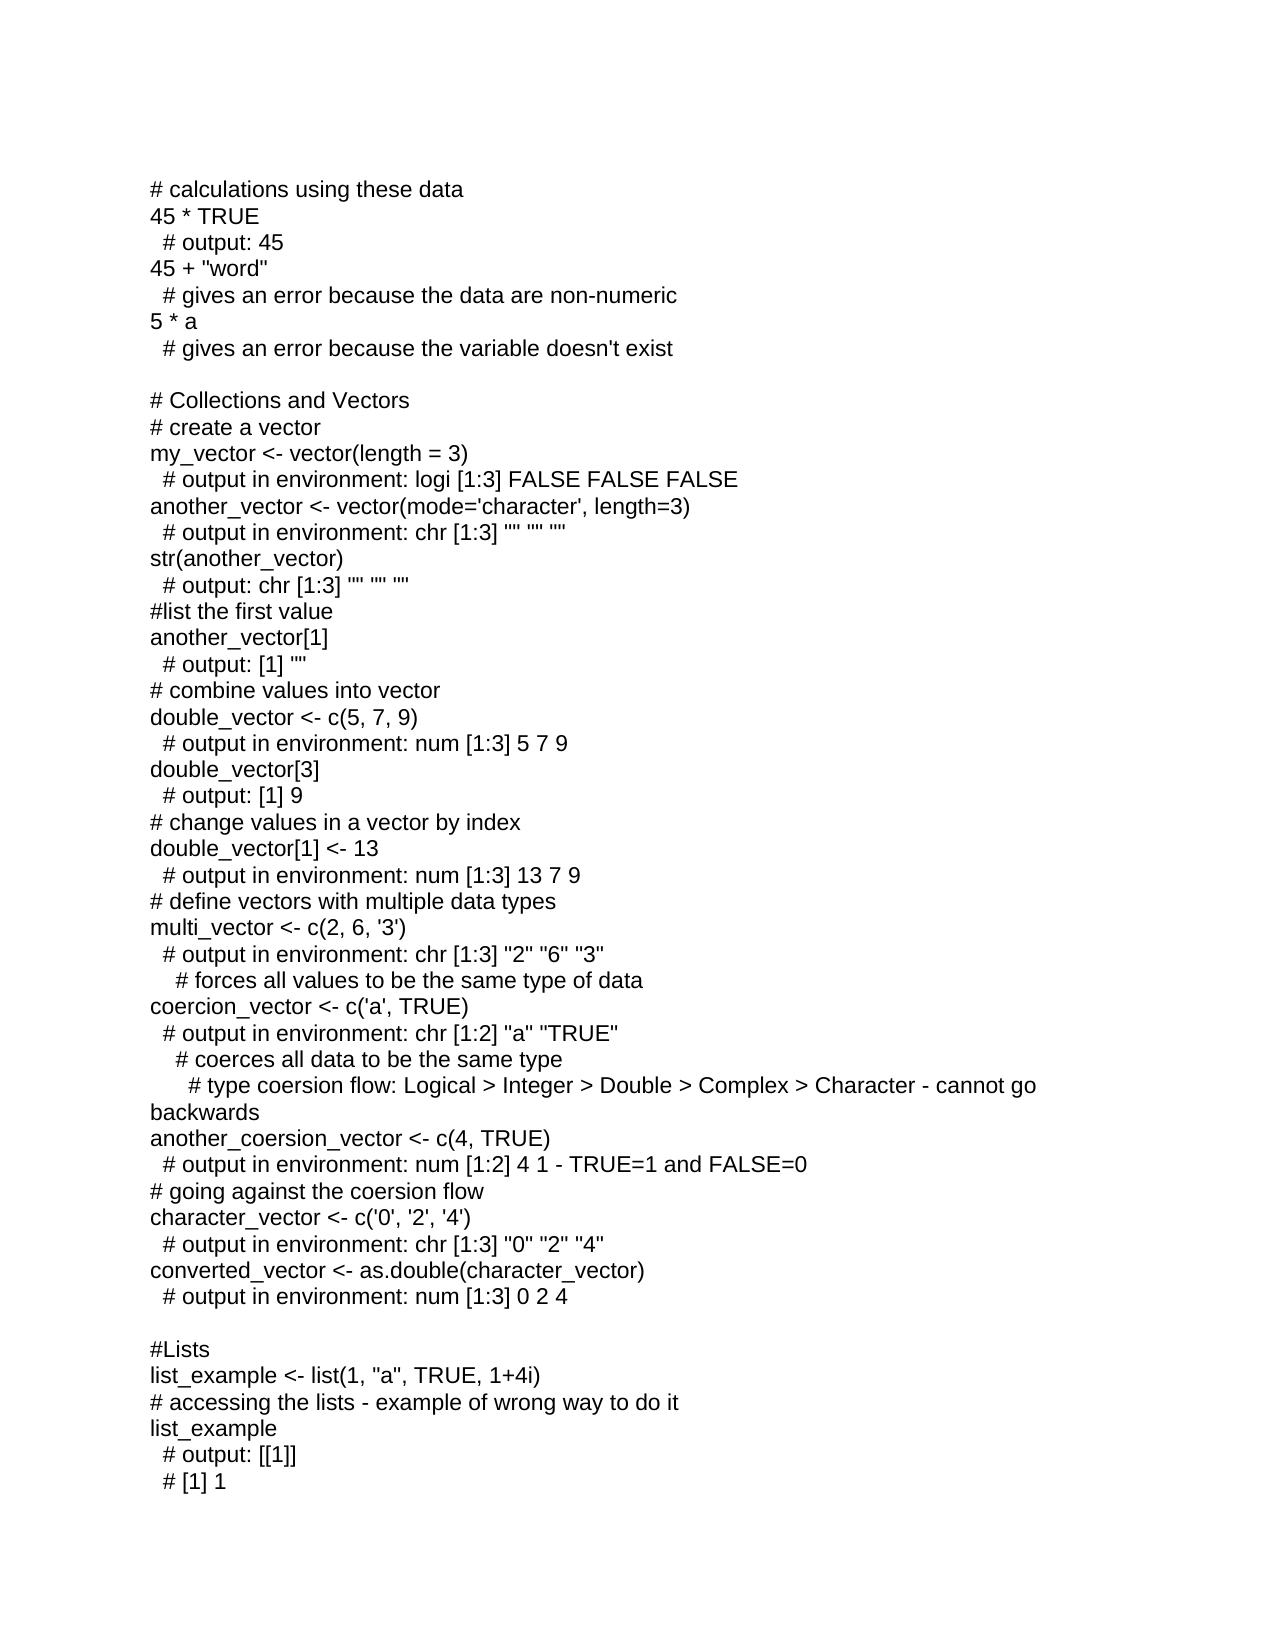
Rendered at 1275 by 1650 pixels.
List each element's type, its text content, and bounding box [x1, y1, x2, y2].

text 45 + "word" [150, 255, 1125, 282]
text # output in environment: chr [1:3] "" "" "" [150, 519, 1125, 545]
text another_vector[1] [150, 624, 1125, 651]
text # forces all values to be the same type of data [150, 967, 1125, 993]
text #Lists [150, 1336, 1125, 1362]
text # output in environment: logi [1:3] FALSE FALSE FALSE [150, 466, 1125, 493]
text # output in environment: chr [1:3] "2" "6" "3" [150, 941, 1125, 967]
text # output: chr [1:3] "" "" "" [150, 572, 1125, 598]
text # coerces all data to be the same type [150, 1046, 1125, 1072]
text multi_vector <- c(2, 6, '3') [150, 914, 1125, 941]
text # output: [1] 9 [150, 782, 1125, 809]
text # change values in a vector by index [150, 809, 1125, 835]
text # gives an error because the variable doesn't exist [150, 334, 1125, 361]
text double_vector[1] <- 13 [150, 835, 1125, 862]
text converted_vector <- as.double(character_vector) [150, 1257, 1125, 1283]
text # gives an error because the data are non-numeric [150, 282, 1125, 308]
text # type coersion flow: Logical > Integer > Double > Complex > Character - cannot go backwards [150, 1072, 1125, 1125]
text another_coersion_vector <- c(4, TRUE) [150, 1125, 1125, 1151]
text # output in environment: num [1:3] 5 7 9 [150, 730, 1125, 756]
text # Collections and Vectors [150, 387, 1125, 413]
text # accessing the lists - example of wrong way to do it [150, 1389, 1125, 1415]
text # [1] 1 [150, 1468, 1125, 1494]
text 45 * TRUE [150, 203, 1125, 229]
text # output in environment: chr [1:3] "0" "2" "4" [150, 1231, 1125, 1257]
text # output in environment: chr [1:2] "a" "TRUE" [150, 1020, 1125, 1046]
text double_vector <- c(5, 7, 9) [150, 703, 1125, 730]
text # create a vector [150, 413, 1125, 440]
text double_vector[3] [150, 756, 1125, 782]
text list_example [150, 1415, 1125, 1441]
text my_vector <- vector(length = 3) [150, 440, 1125, 466]
text #list the first value [150, 598, 1125, 624]
text another_vector <- vector(mode='character', length=3) [150, 493, 1125, 519]
text # calculations using these data [150, 176, 1125, 203]
text # define vectors with multiple data types [150, 888, 1125, 914]
text # output in environment: num [1:2] 4 1 - TRUE=1 and FALSE=0 [150, 1151, 1125, 1178]
text coercion_vector <- c('a', TRUE) [150, 993, 1125, 1020]
text # output: [1] "" [150, 651, 1125, 677]
text 5 * a [150, 308, 1125, 334]
text # output: [[1]] [150, 1441, 1125, 1468]
text str(another_vector) [150, 545, 1125, 572]
text list_example <- list(1, "a", TRUE, 1+4i) [150, 1362, 1125, 1389]
text # output: 45 [150, 229, 1125, 255]
text # going against the coersion flow [150, 1178, 1125, 1204]
text # output in environment: num [1:3] 0 2 4 [150, 1283, 1125, 1309]
text # output in environment: num [1:3] 13 7 9 [150, 862, 1125, 888]
text character_vector <- c('0', '2', '4') [150, 1204, 1125, 1231]
text # combine values into vector [150, 677, 1125, 703]
